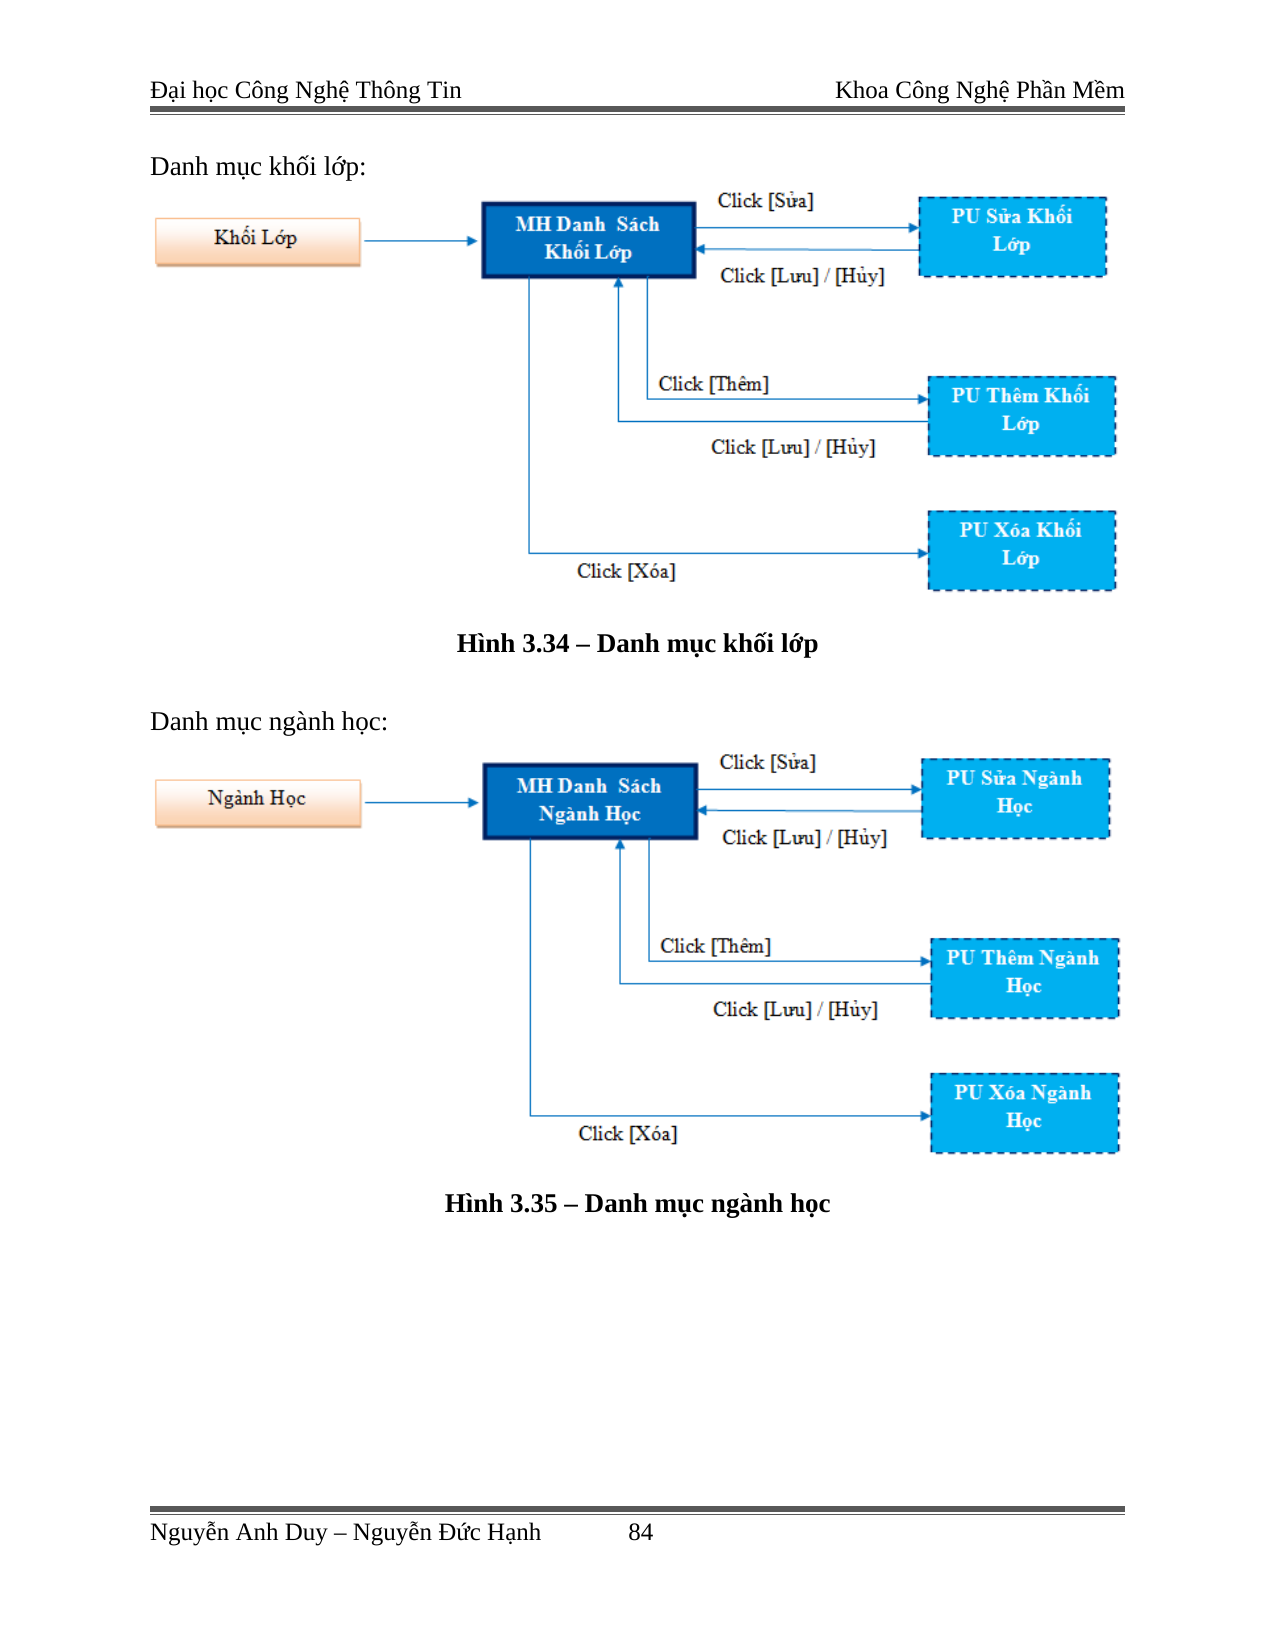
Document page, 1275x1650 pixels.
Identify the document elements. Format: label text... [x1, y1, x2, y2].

text Danh mục ngành học: [150, 705, 1125, 736]
picture [150, 741, 1125, 1159]
picture [150, 185, 1124, 599]
subtitle Hình 3.34 – Danh mục khối lớp [150, 627, 1125, 659]
subtitle Hình 3.35 – Danh mục ngành học [150, 1187, 1125, 1218]
text Danh mục khối lớp: [150, 150, 1125, 181]
